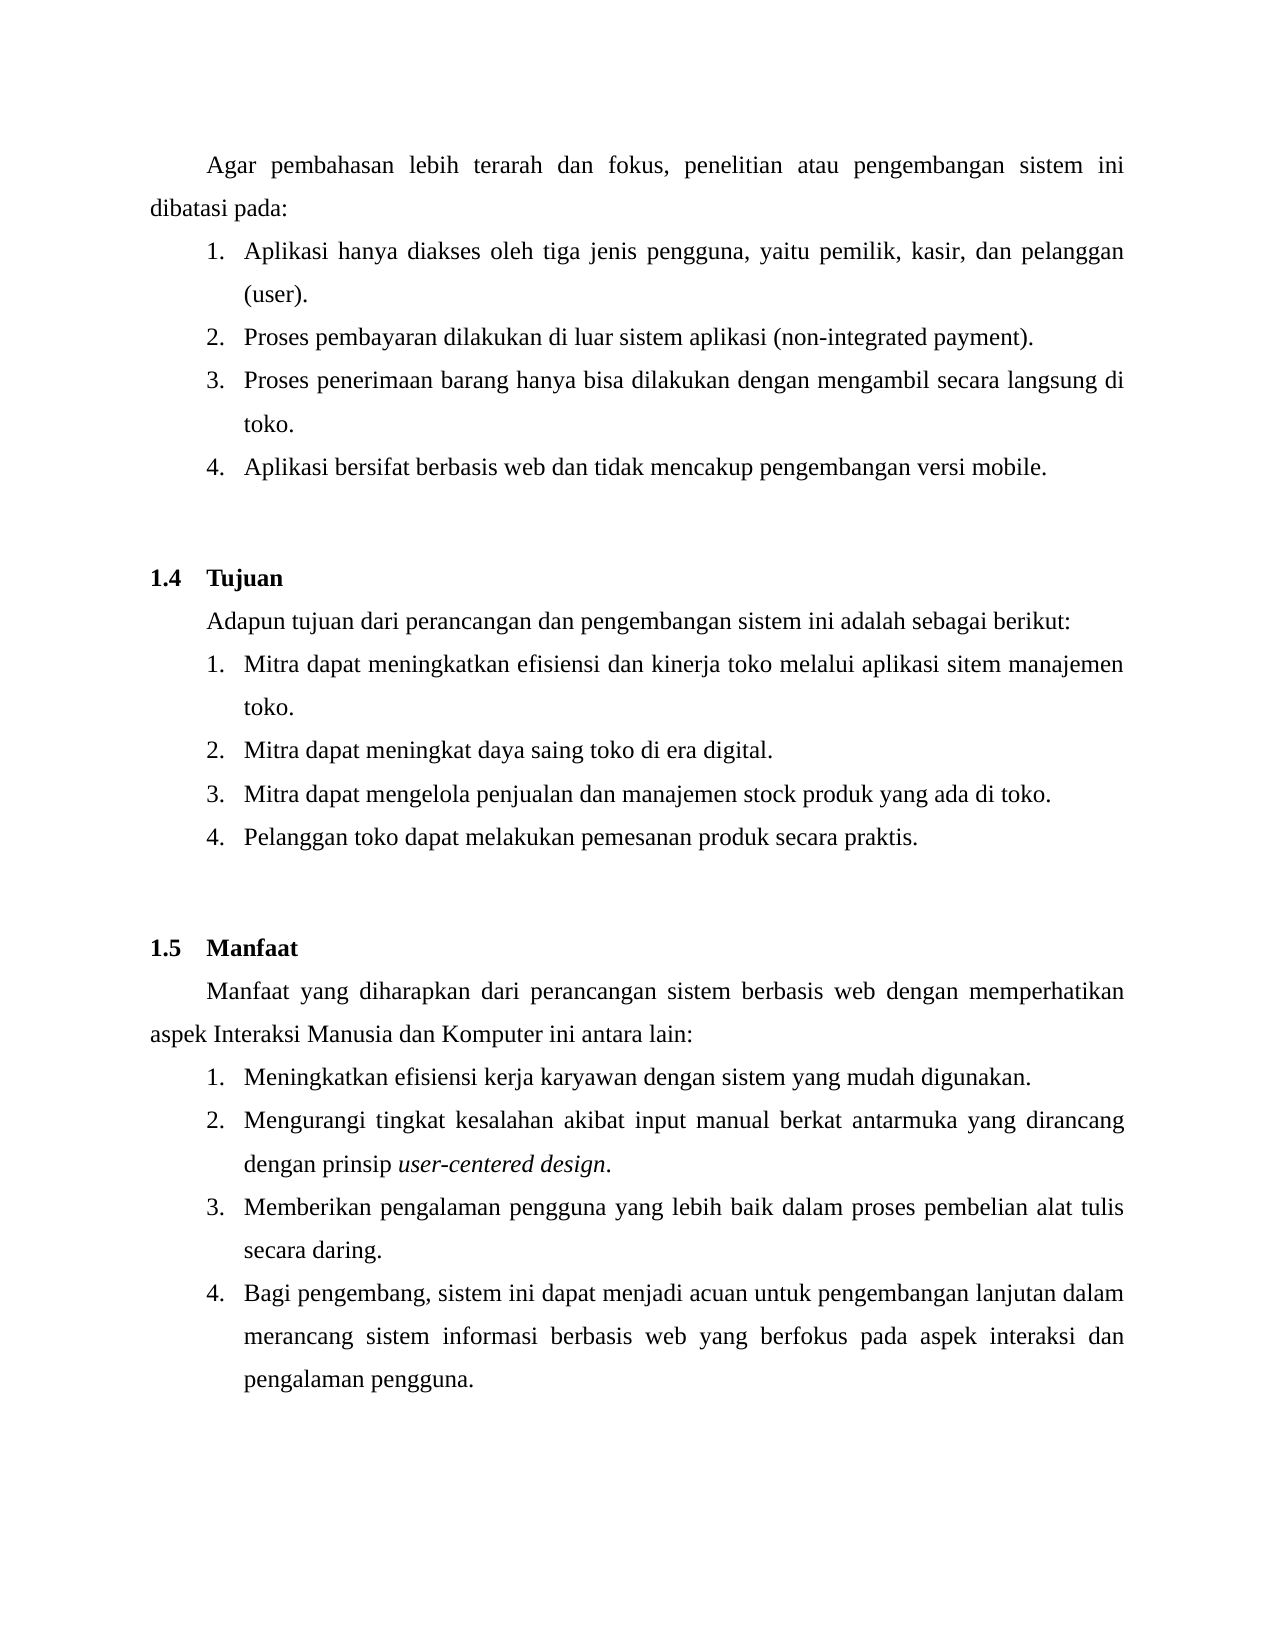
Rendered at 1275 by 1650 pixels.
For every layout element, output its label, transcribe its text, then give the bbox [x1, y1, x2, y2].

list Mitra dapat meningkat daya saing toko di era digital. [206, 736, 1125, 764]
list Mitra dapat meningkatkan efisiensi dan kinerja toko melalui aplikasi sitem manajemen toko. [206, 649, 1125, 721]
list Mengurangi tingkat kesalahan akibat input manual berkat antarmuka yang dirancang dengan prinsip user-centered design. [206, 1106, 1125, 1177]
subtitle Tujuan [150, 563, 1125, 592]
list Aplikasi bersifat berbasis web dan tidak mencakup pengembangan versi mobile. [206, 452, 1125, 481]
text Agar pembahasan lebih terarah dan fokus, penelitian atau pengembangan sistem ini dibatasi pada: [150, 150, 1125, 222]
list Manfaat yang diharapkan dari perancangan sistem berbasis web dengan memperhatikan aspek Interaksi Manusia dan Komputer ini antara lain: [150, 976, 1125, 1048]
list Proses penerimaan barang hanya bisa dilakukan dengan mengambil secara langsung di toko. [206, 366, 1125, 437]
list Proses pembayaran dilakukan di luar sistem aplikasi (non-integrated payment). [206, 322, 1125, 351]
list Mitra dapat mengelola penjualan dan manajemen stock produk yang ada di toko. [206, 779, 1125, 807]
list Adapun tujuan dari perancangan dan pengembangan sistem ini adalah sebagai berikut: [150, 606, 1125, 635]
list Aplikasi hanya diakses oleh tiga jenis pengguna, yaitu pemilik, kasir, dan pelanggan (user). [206, 236, 1125, 308]
subtitle Manfaat [150, 933, 1125, 962]
list Bagi pengembang, sistem ini dapat menjadi acuan untuk pengembangan lanjutan dalam merancang sistem informasi berbasis web yang berfokus pada aspek interaksi dan pengalaman pengguna. [206, 1278, 1125, 1393]
list Pelanggan toko dapat melakukan pemesanan produk secara praktis. [206, 822, 1125, 851]
list Memberikan pengalaman pengguna yang lebih baik dalam proses pembelian alat tulis secara daring. [206, 1192, 1125, 1264]
list Meningkatkan efisiensi kerja karyawan dengan sistem yang mudah digunakan. [206, 1062, 1125, 1091]
